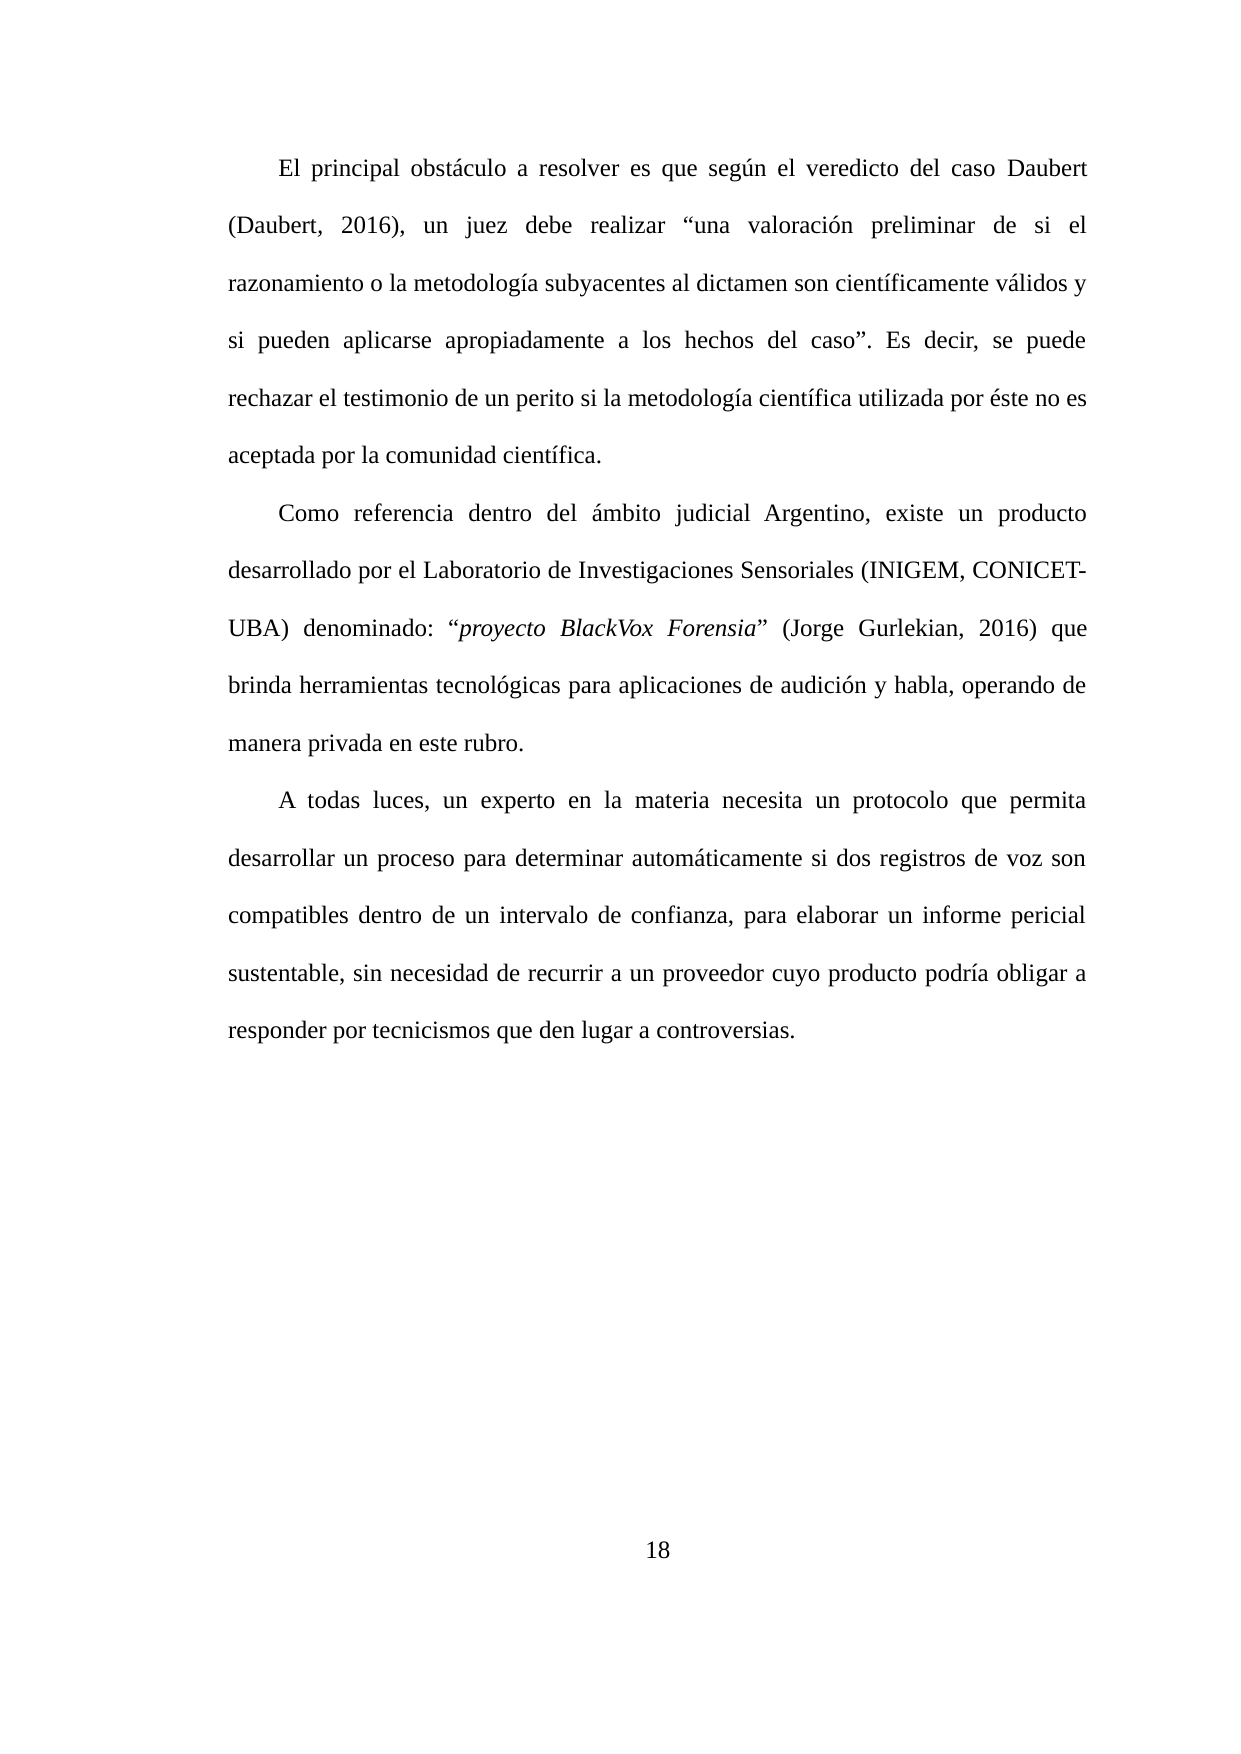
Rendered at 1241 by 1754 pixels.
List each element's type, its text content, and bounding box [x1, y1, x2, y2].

text A todas luces, un experto en la materia necesita un protocolo que permita desarrollar un proceso para determinar automáticamente si dos registros de voz son compatibles dentro de un intervalo de confianza, para elaborar un informe pericial sustentable, sin necesidad de recurrir a un proveedor cuyo producto podría obligar a responder por tecnicismos que den lugar a controversias. [228, 785, 1087, 1044]
text El principal obstáculo a resolver es que según el veredicto del caso Daubert (Daubert, 2016), un juez debe realizar “una valoración preliminar de si el razonamiento o la metodología subyacentes al dictamen son científicamente válidos y si pueden aplicarse apropiadamente a los hechos del caso”. Es decir, se puede rechazar el testimonio de un perito si la metodología científica utilizada por éste no es aceptada por la comunidad científica. [228, 153, 1087, 469]
text Como referencia dentro del ámbito judicial Argentino, existe un producto desarrollado por el Laboratorio de Investigaciones Sensoriales (INIGEM, CONICET-UBA) denominado: “proyecto BlackVox Forensia” (Jorge Gurlekian, 2016) que brinda herramientas tecnológicas para aplicaciones de audición y habla, operando de manera privada en este rubro. [228, 498, 1087, 757]
